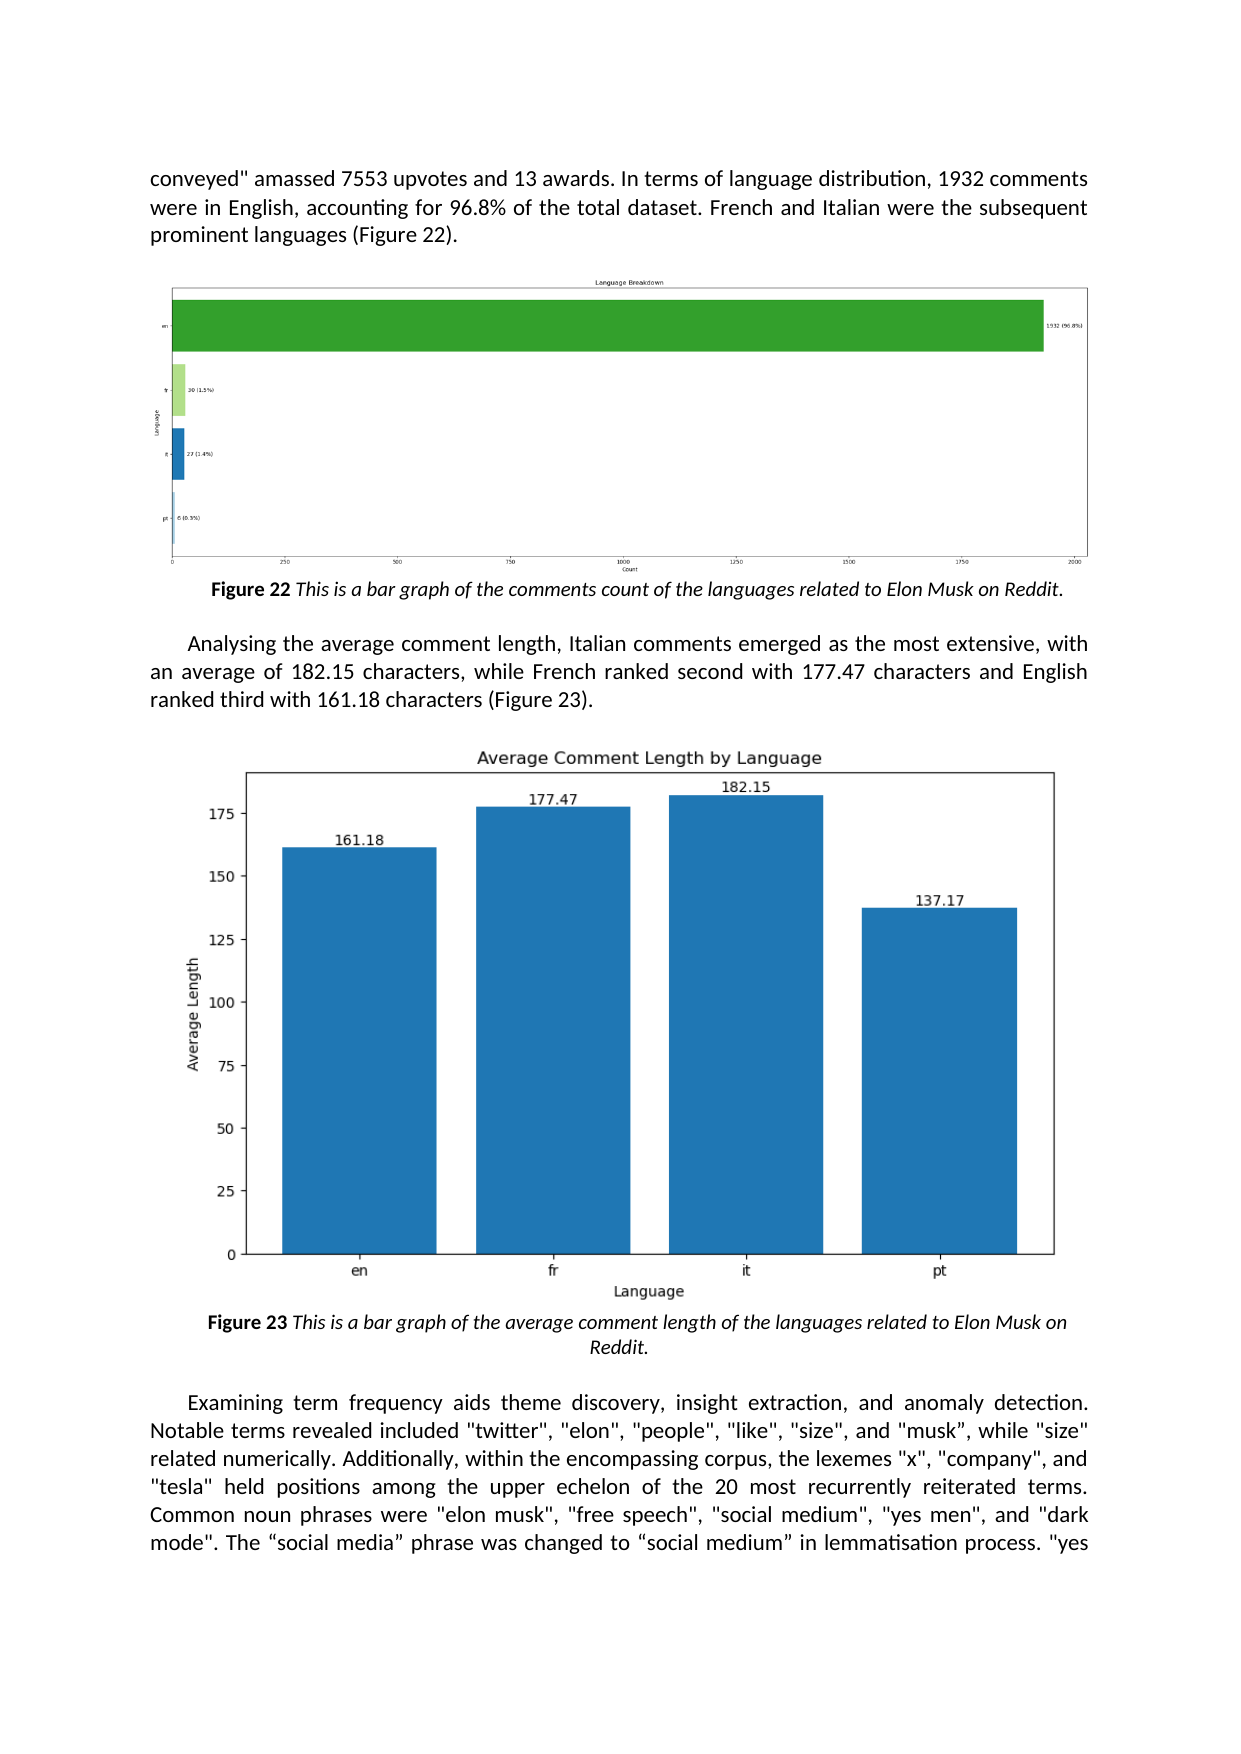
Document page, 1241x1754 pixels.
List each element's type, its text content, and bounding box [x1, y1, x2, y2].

text Figure 22 This is a bar graph of the comments count of the languages related to Elon Musk on Reddit. [150, 576, 1090, 601]
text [150, 1388, 1090, 1556]
text Analysing the average comment length, Italian comments emerged as the most extensive, with an average of 182.15 characters, while French ranked second with 177.47 characters and English ranked third with 161.18 characters (Figure 23). [150, 629, 1090, 713]
picture [150, 276, 1091, 576]
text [150, 164, 1090, 249]
text Figure 23 This is a bar graph of the average comment length of the languages related to Elon Musk on Reddit. [150, 1309, 1090, 1360]
picture [177, 741, 1063, 1309]
